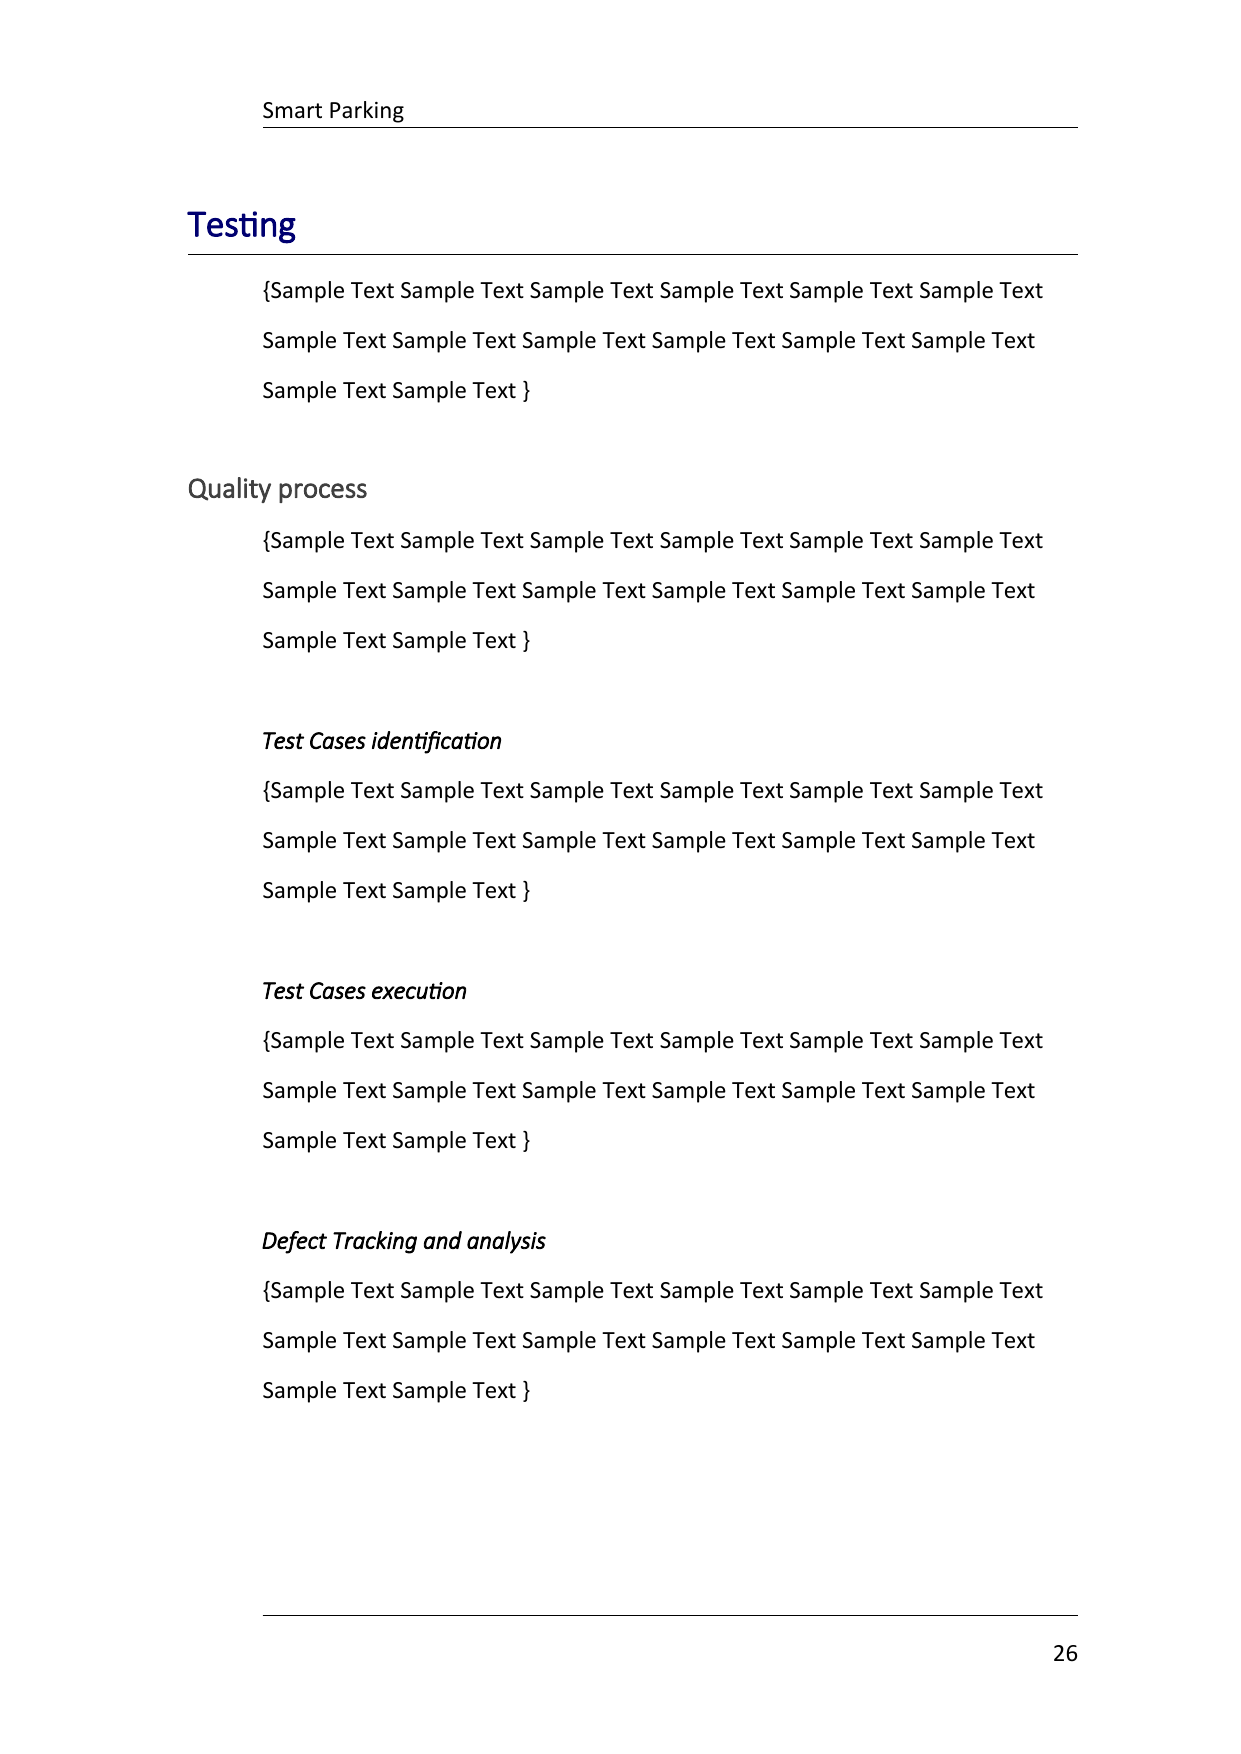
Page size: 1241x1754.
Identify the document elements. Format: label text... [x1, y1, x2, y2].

subtitle Test Cases execution [261, 955, 1078, 1005]
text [262, 1255, 1078, 1405]
subtitle Defect Tracking and analysis [261, 1205, 1078, 1255]
subtitle Quality process [187, 455, 1078, 505]
subtitle Test Cases identification [261, 705, 1078, 755]
subtitle Testing [187, 195, 1078, 255]
